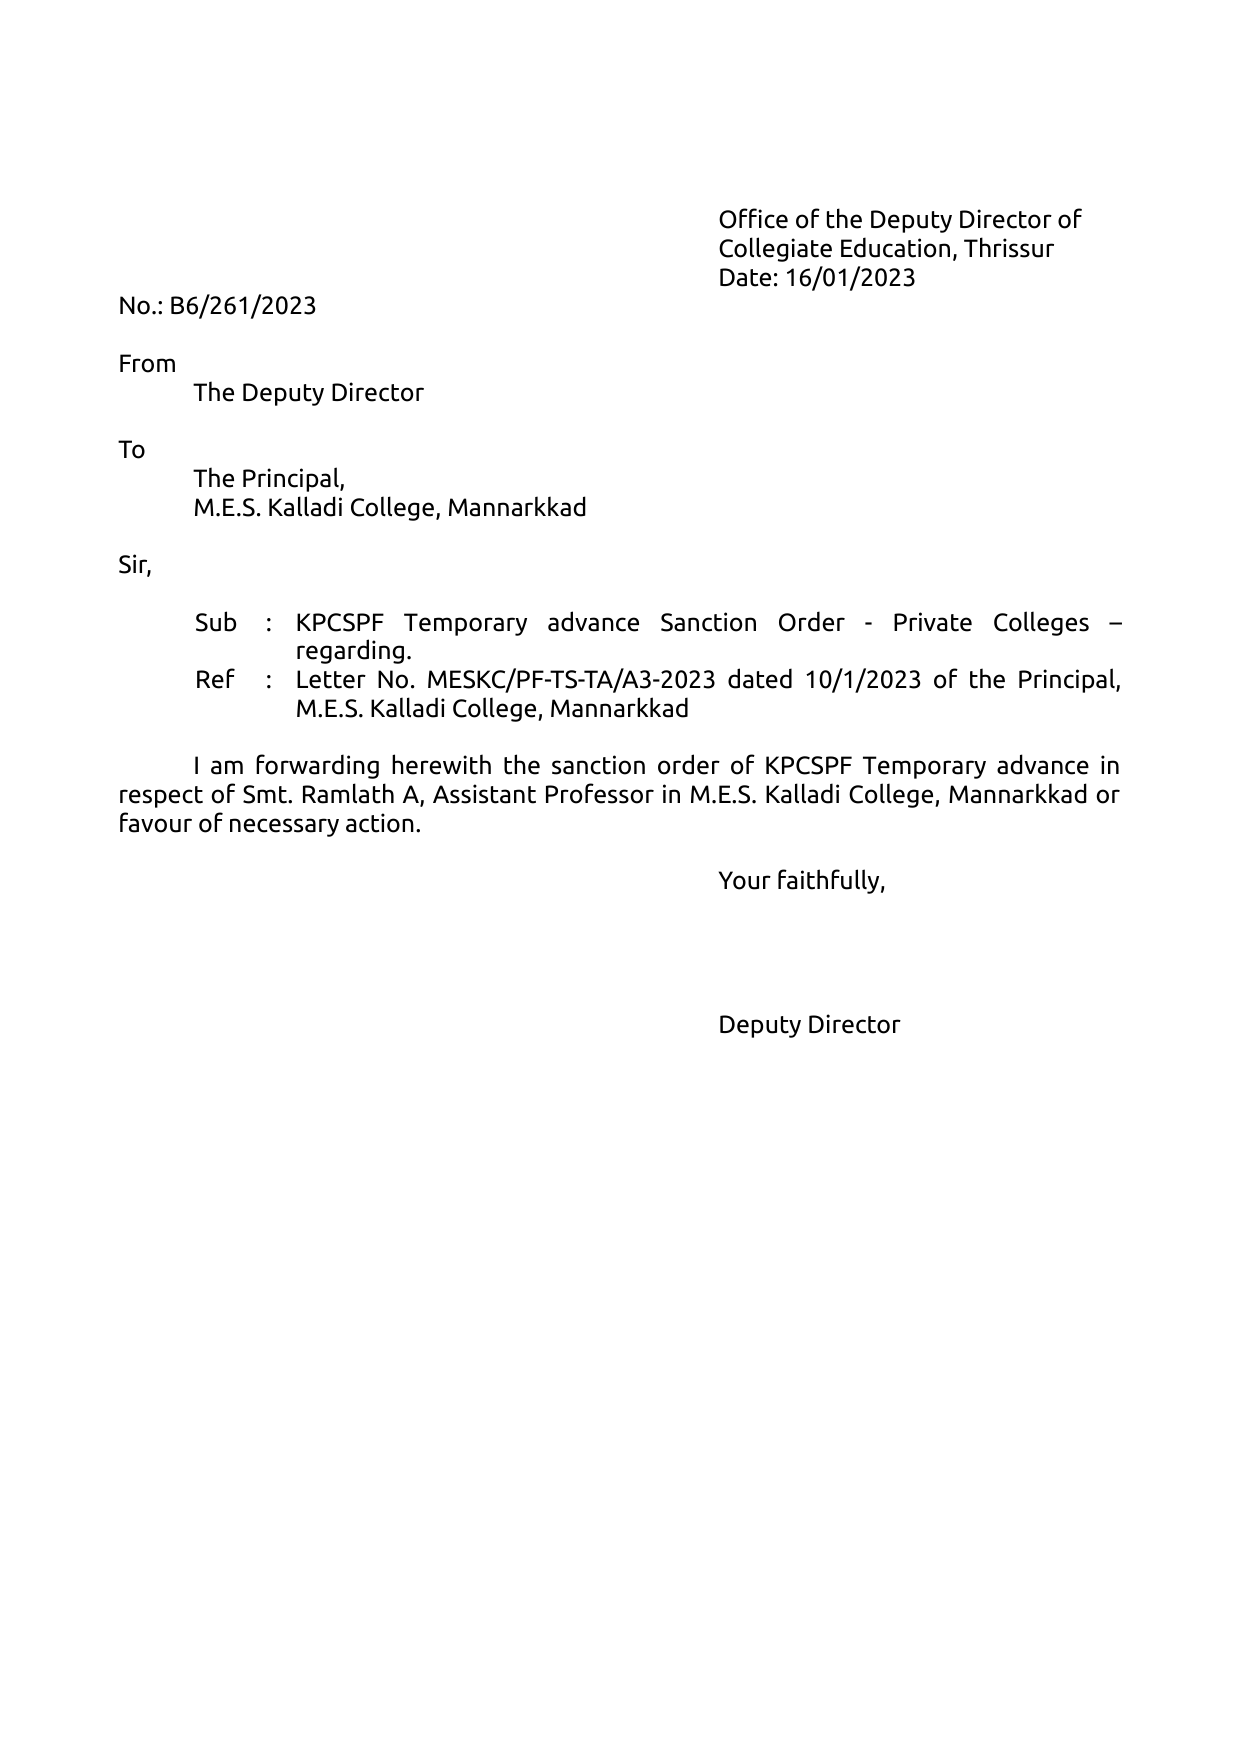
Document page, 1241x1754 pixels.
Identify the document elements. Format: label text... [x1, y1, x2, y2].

text From [118, 348, 1122, 377]
text Date: 16/01/2023 [643, 262, 1122, 291]
text M.E.S. Kalladi College, Mannarkkad [118, 492, 1122, 521]
text Sir, [118, 549, 1122, 578]
text I am forwarding herewith the sanction order of KPCSPF Temporary advance in respect of Smt. Ramlath A, Assistant Professor in M.E.S. Kalladi College, Mannarkkad or favour of necessary action. [118, 751, 1122, 837]
text Collegiate Education, Thrissur [643, 233, 1122, 262]
text Deputy Director [643, 1009, 1122, 1038]
text Your faithfully, [643, 866, 1122, 894]
text Ref : Letter No. MESKC/PF-TS-TA/A3-2023 dated 10/1/2023 of the Principal, M.E.S. Kalladi College, Mannarkkad [195, 664, 1122, 722]
text The Principal, [118, 463, 1122, 492]
text Office of the Deputy Director of [718, 204, 1122, 233]
text Sub : KPCSPF Temporary advance Sanction Order - Private Colleges – regarding. [195, 607, 1122, 664]
text The Deputy Director [118, 377, 1122, 406]
text No.: B6/261/2023 [118, 291, 1122, 319]
text To [118, 434, 1122, 463]
